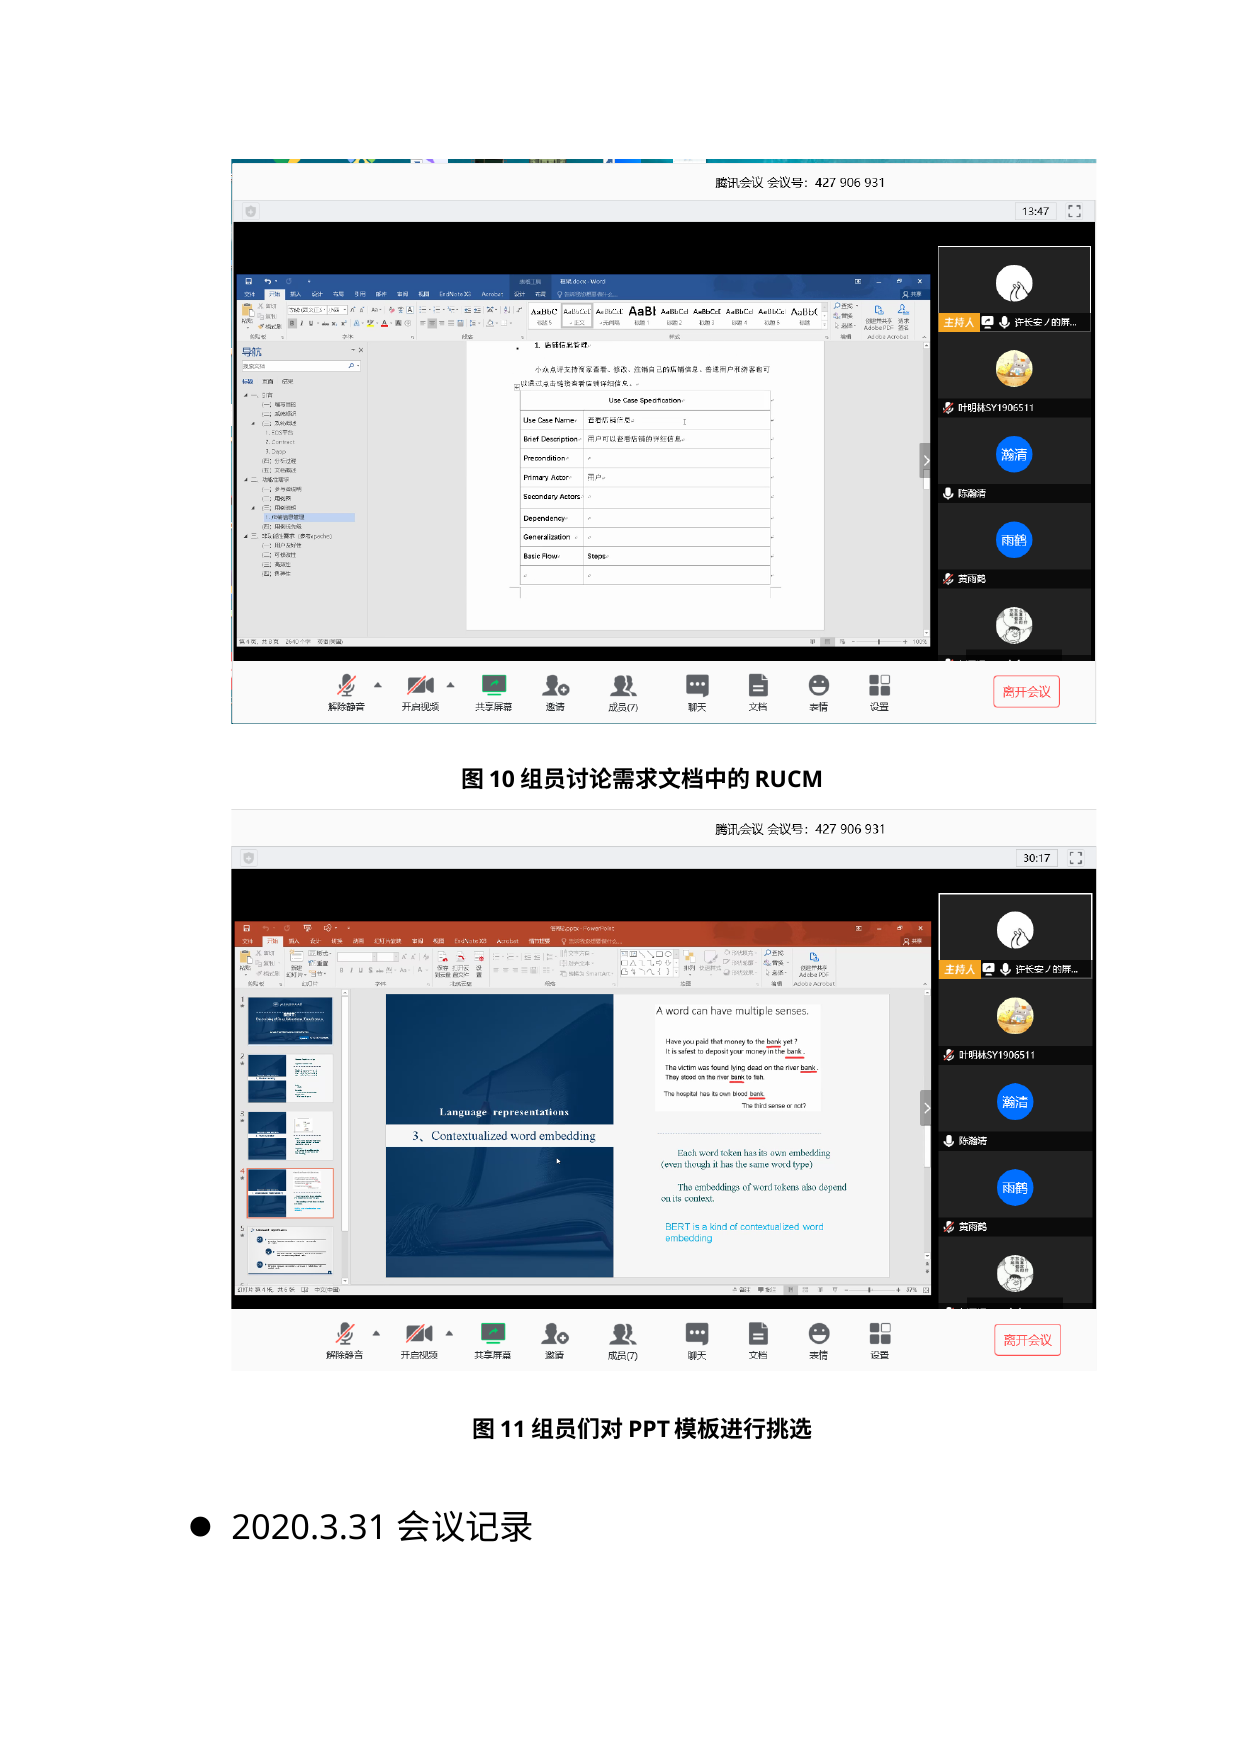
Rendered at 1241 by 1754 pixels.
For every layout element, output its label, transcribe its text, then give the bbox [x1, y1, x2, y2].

text 图11 组员们对PPT模板进行挑选 [187, 1395, 1053, 1460]
list 2020.3.31 会议记录 [187, 1492, 1053, 1557]
text 图10 组员讨论需求文档中的RUCM [187, 745, 1053, 810]
picture [231, 159, 1097, 724]
picture [231, 809, 1097, 1371]
